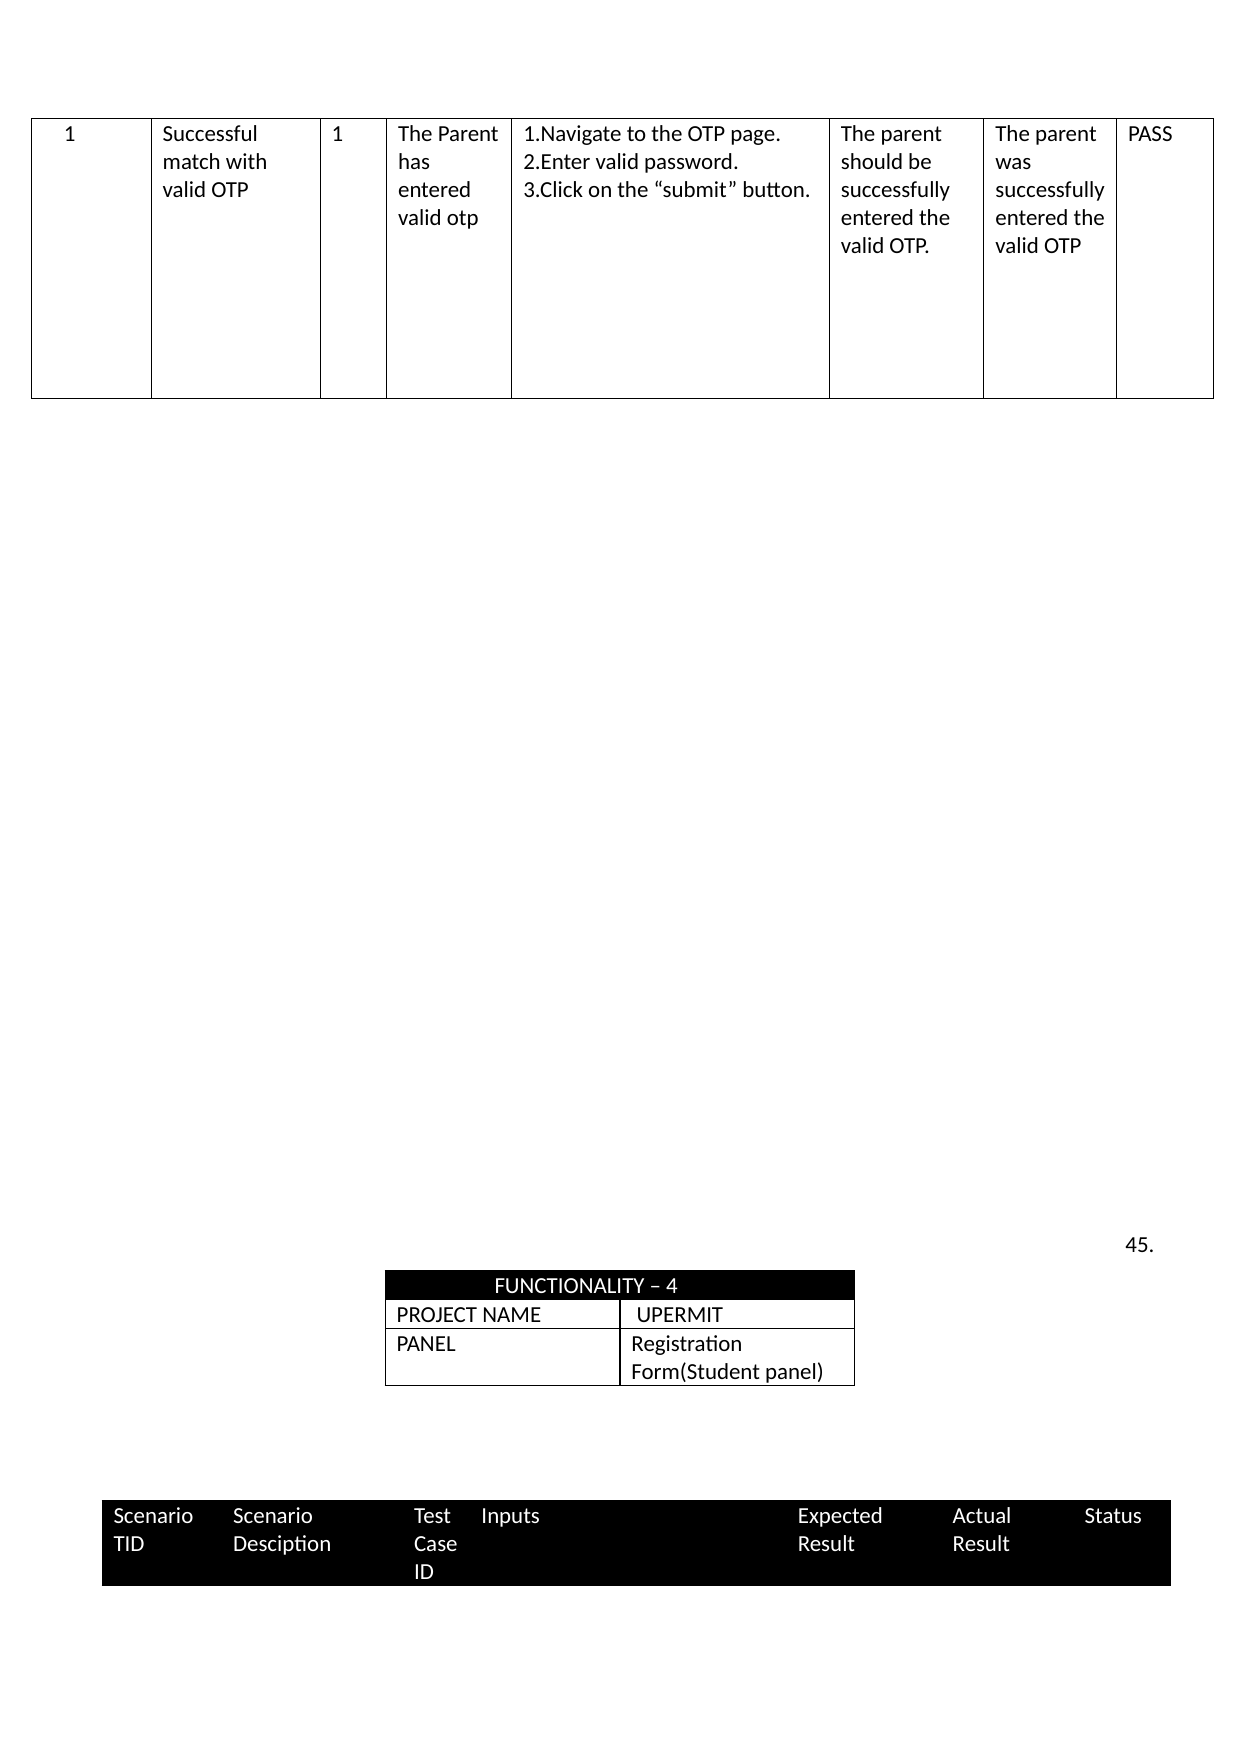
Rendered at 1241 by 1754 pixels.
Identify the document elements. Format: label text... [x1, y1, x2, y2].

table_cell The Parent has entered valid otp [387, 119, 511, 398]
table_cell 1 [321, 119, 386, 398]
table_cell PANEL [386, 1329, 619, 1385]
table_header Status [1074, 1501, 1170, 1585]
table_cell 1 [32, 119, 151, 398]
table_cell The parent was successfully entered the valid OTP [984, 119, 1116, 398]
table_cell The parent should be successfully entered the valid OTP. [830, 119, 983, 398]
table_cell PROJECT NAME [386, 1300, 619, 1328]
table_header Inputs [471, 1501, 786, 1585]
table_cell Successful match with valid OTP [152, 119, 320, 398]
table_cell PASS [1117, 119, 1213, 398]
table_header Expected Result [787, 1501, 941, 1585]
table_cell 1.Navigate to the OTP page. 2.Enter valid password. 3.Click on the “submit” button. [512, 119, 829, 398]
table_header Scenario Desciption [222, 1501, 402, 1585]
table_header Test Case ID [403, 1501, 469, 1585]
table_header Scenario TID [103, 1501, 221, 1585]
table_cell Registration Form(Student panel) [621, 1329, 854, 1385]
table_cell UPERMIT [621, 1300, 854, 1328]
table_header FUNCTIONALITY – 4 [386, 1271, 854, 1299]
table_header Actual Result [942, 1501, 1073, 1585]
